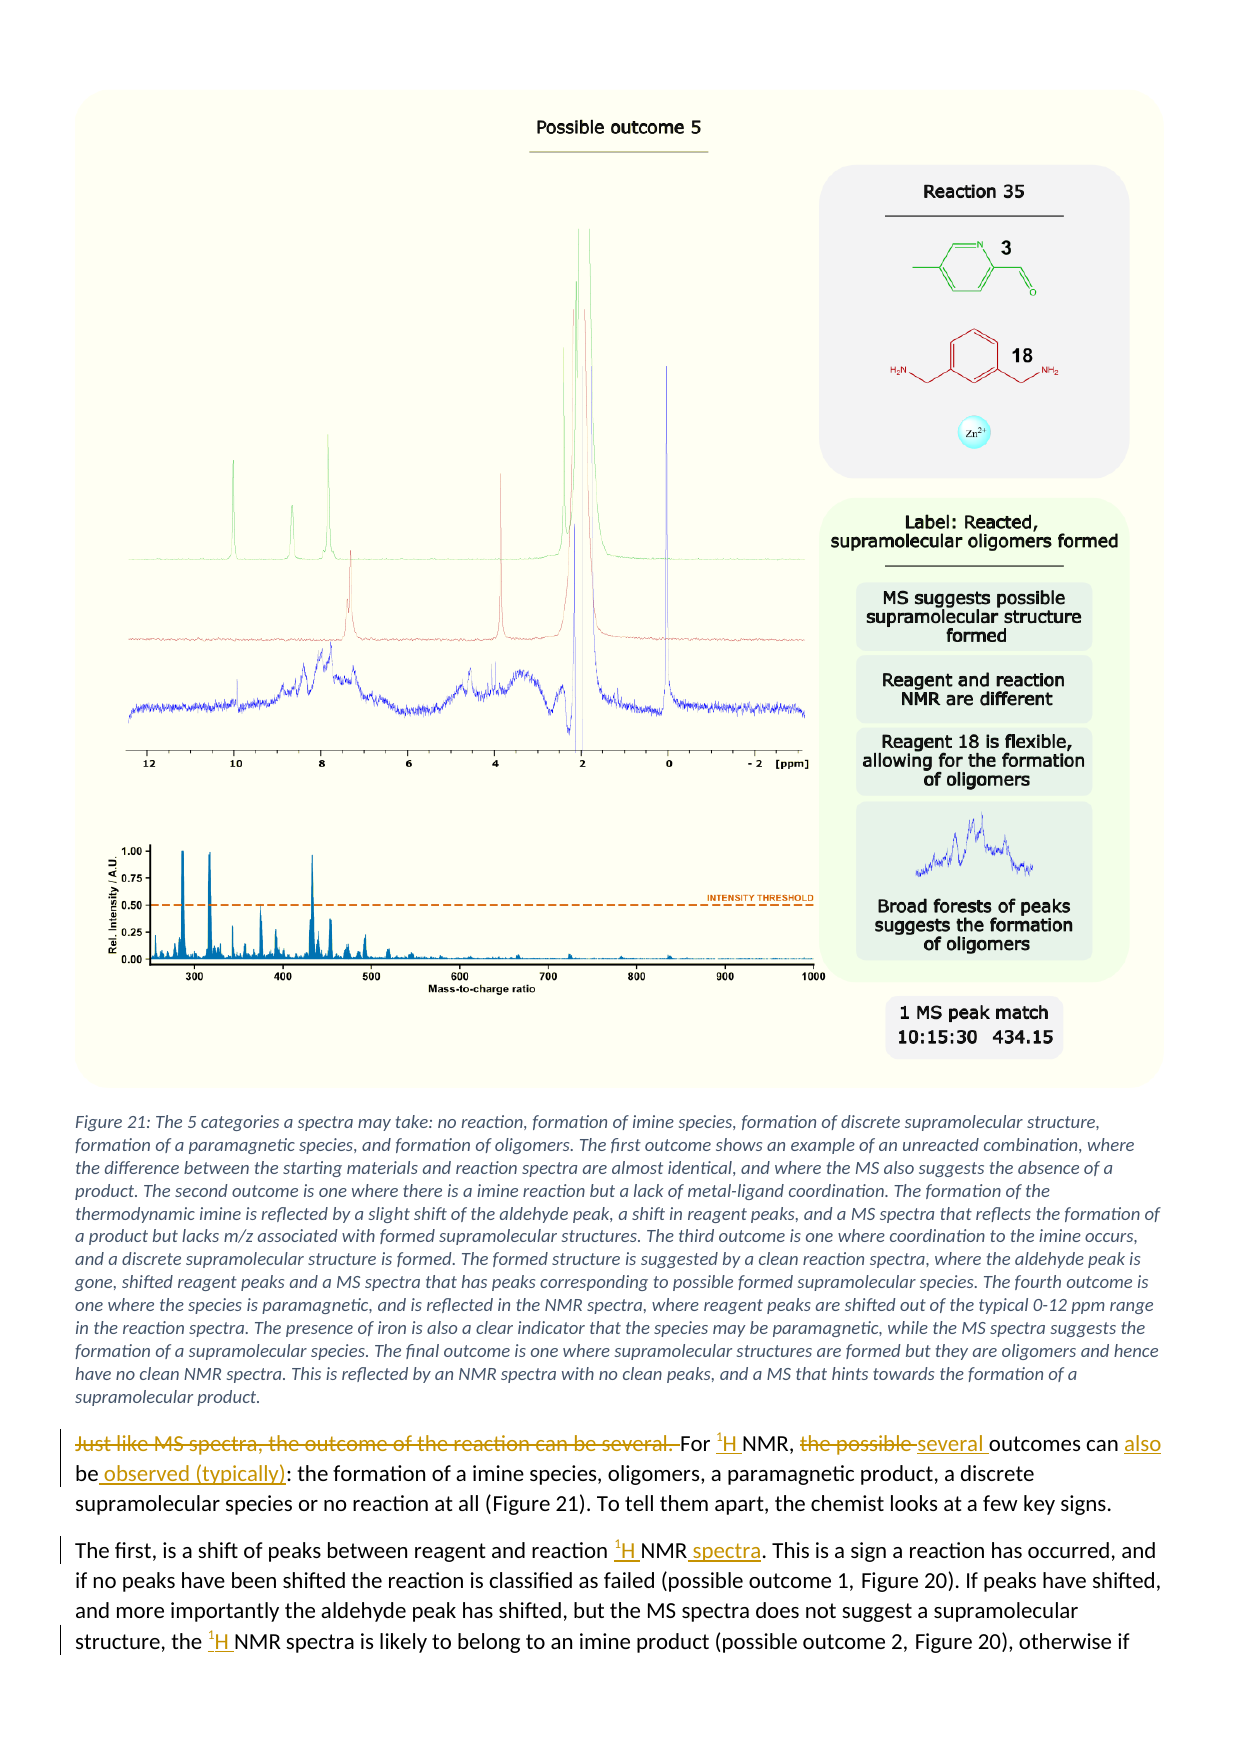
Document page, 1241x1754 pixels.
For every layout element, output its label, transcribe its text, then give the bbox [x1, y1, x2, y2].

text For NMR, outcomes can be: the formation of a imine species, oligomers, a paramagnetic product, a discrete supramolecular species or no reaction at all (Figure 21). To tell them apart, the chemist looks at a few key signs. [75, 1429, 1165, 1517]
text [75, 1536, 1165, 1655]
picture [75, 75, 1164, 1087]
